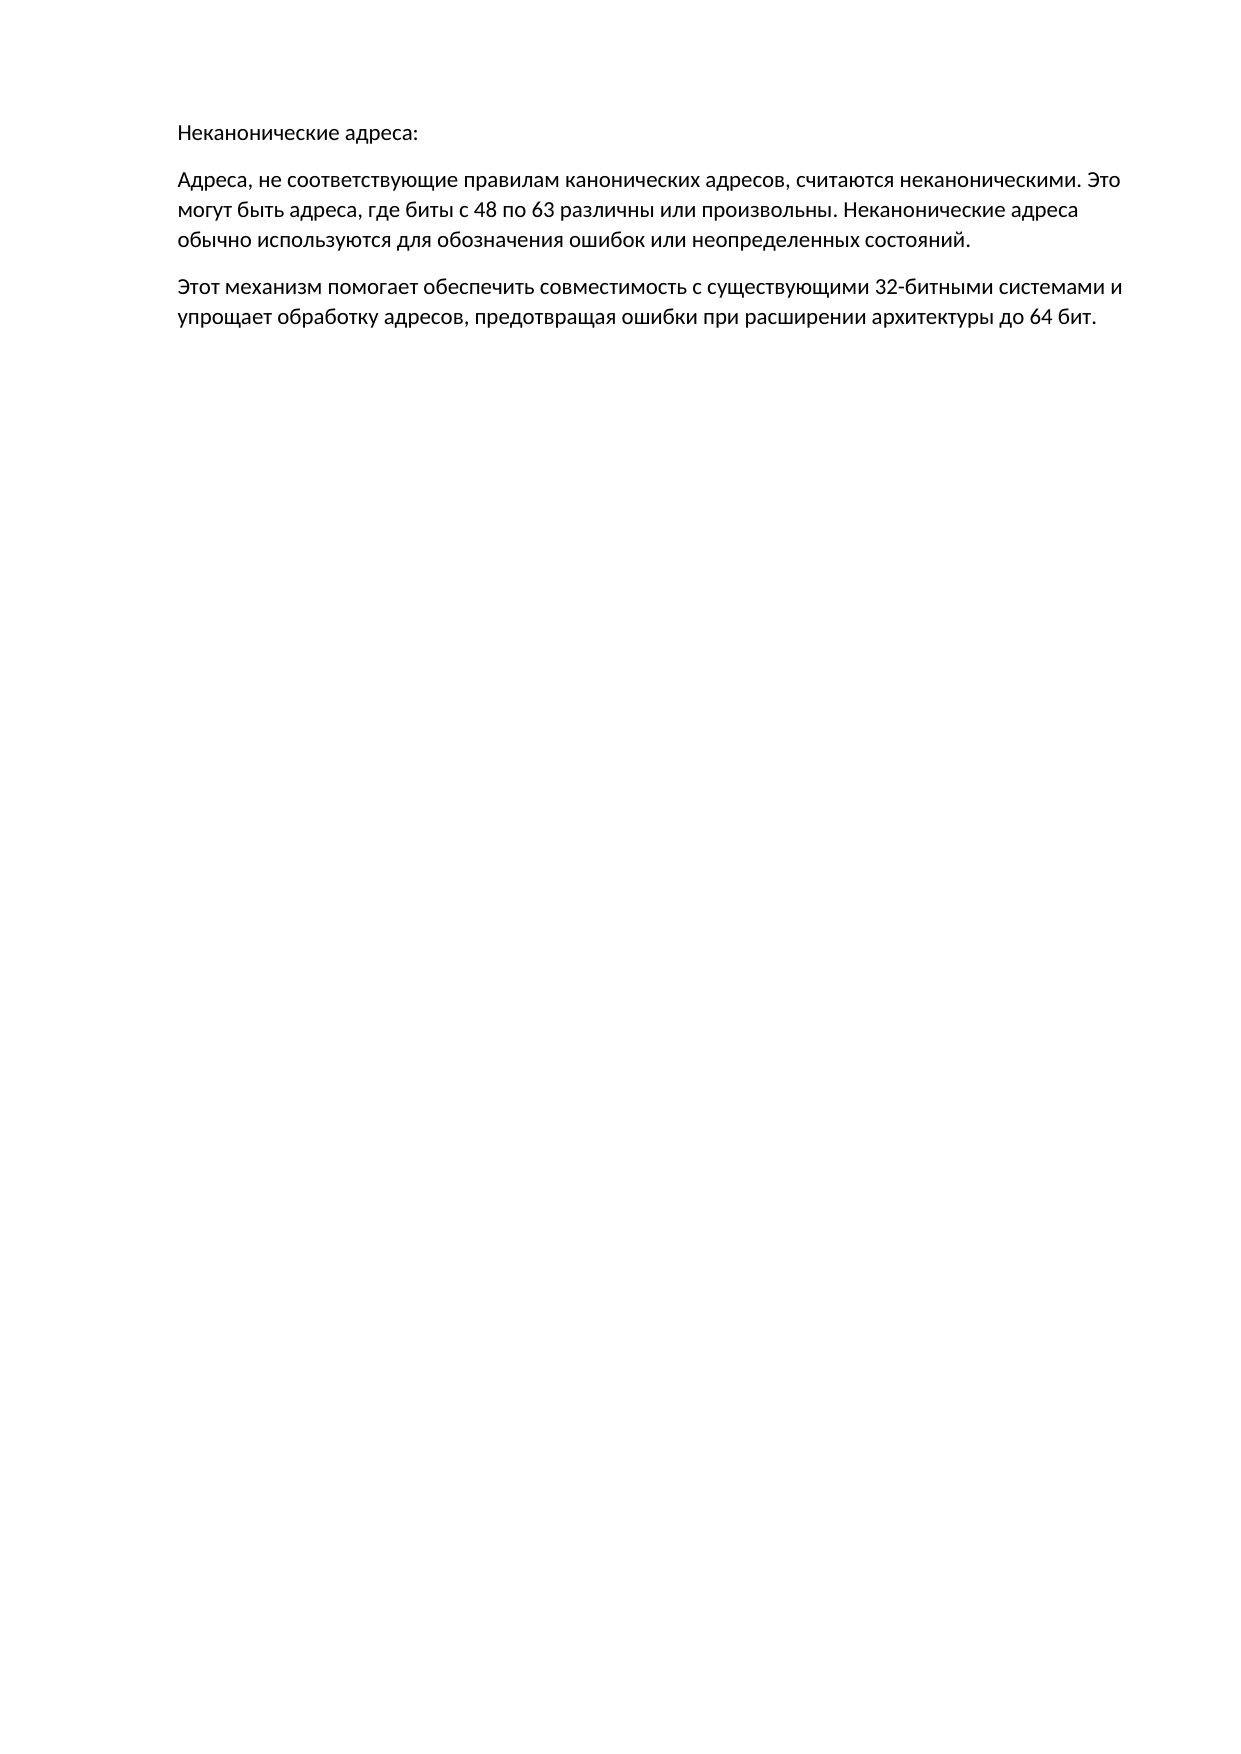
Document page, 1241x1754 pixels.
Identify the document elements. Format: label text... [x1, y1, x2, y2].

text Этот механизм помогает обеспечить совместимость с существующими 32-битными системами и упрощает обработку адресов, предотвращая ошибки при расширении архитектуры до 64 бит. [177, 272, 1152, 331]
text Адреса, не соответствующие правилам канонических адресов, считаются неканоническими. Это могут быть адреса, где биты с 48 по 63 различны или произвольны. Неканонические адреса обычно используются для обозначения ошибок или неопределенных состояний. [177, 165, 1152, 253]
text Неканонические адреса: [177, 118, 1152, 146]
